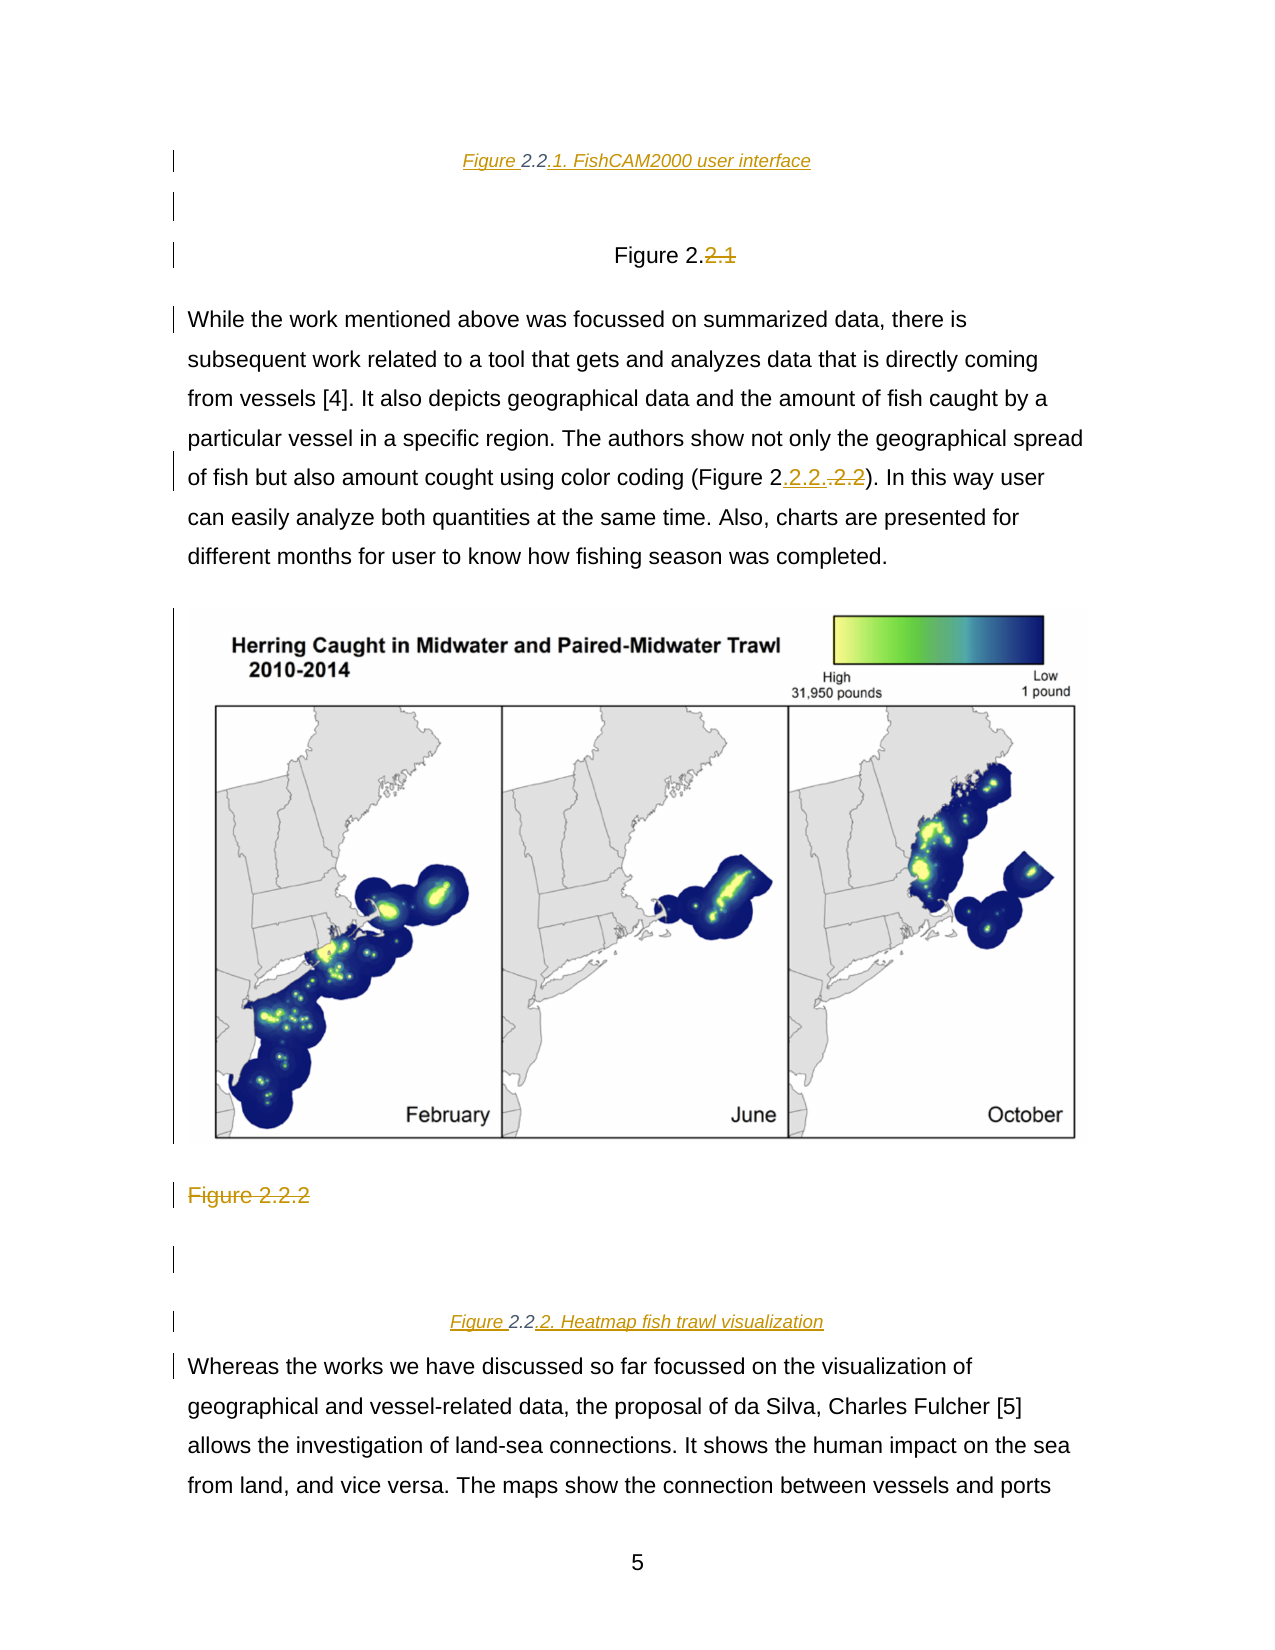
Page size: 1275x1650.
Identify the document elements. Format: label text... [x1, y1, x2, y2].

text 2.2 [187, 150, 1087, 172]
text 2.2 [187, 1311, 1087, 1332]
text While the work mentioned above was focussed on summarized data, there is subsequent work related to a tool that gets and analyzes data that is directly coming from vessels . It also depicts geographical data and the amount of fish caught by a particular vessel in a specific region. The authors show not only the geographical spread of fish but also amount cought using color coding (Figure 2). In this way user can easily analyze both quantities at the same time. Also, charts are presented for different months for user to know how fishing season was completed. [187, 306, 1087, 570]
picture [187, 607, 1088, 1144]
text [187, 1353, 1087, 1498]
